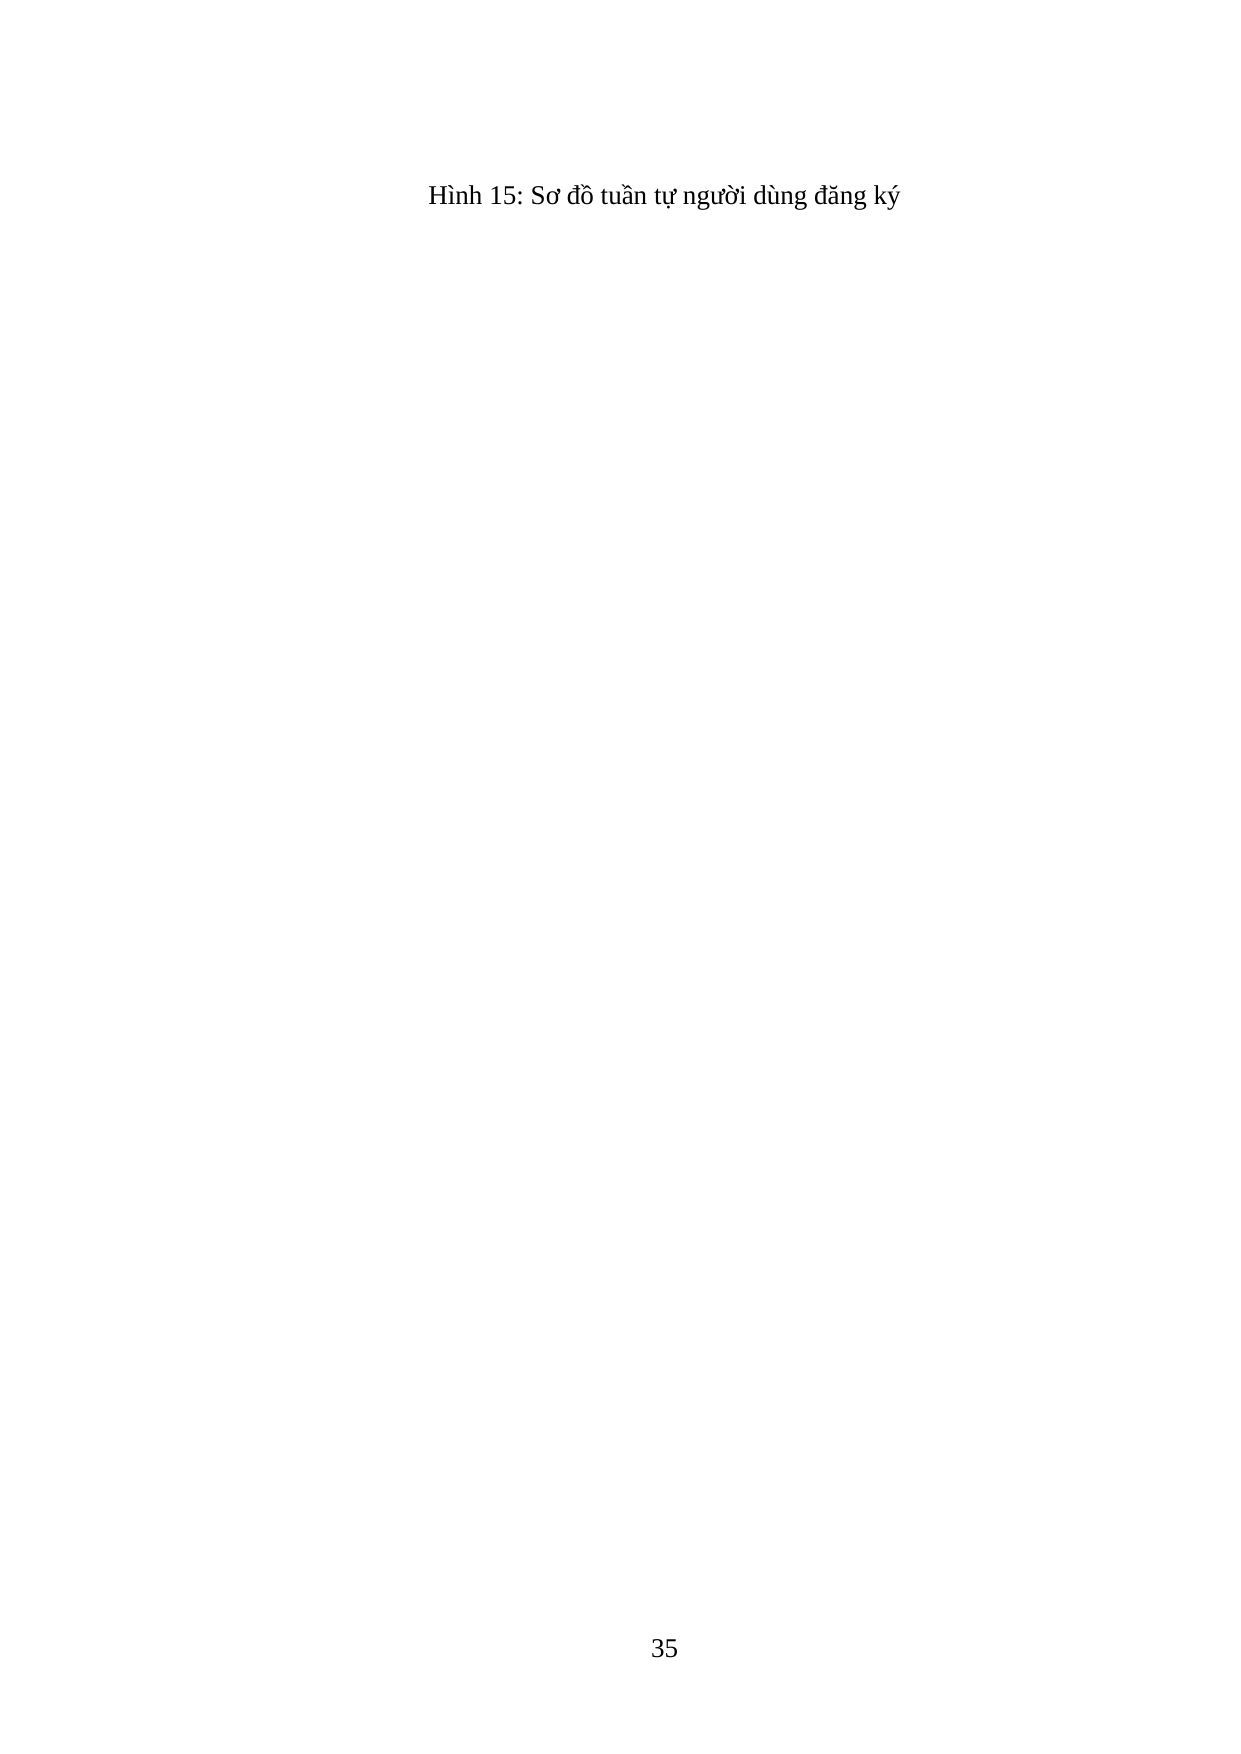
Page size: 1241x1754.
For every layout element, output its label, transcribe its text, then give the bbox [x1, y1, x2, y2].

text Hình 15: Sơ đồ tuần tự người dùng đăng ký [236, 179, 1092, 210]
